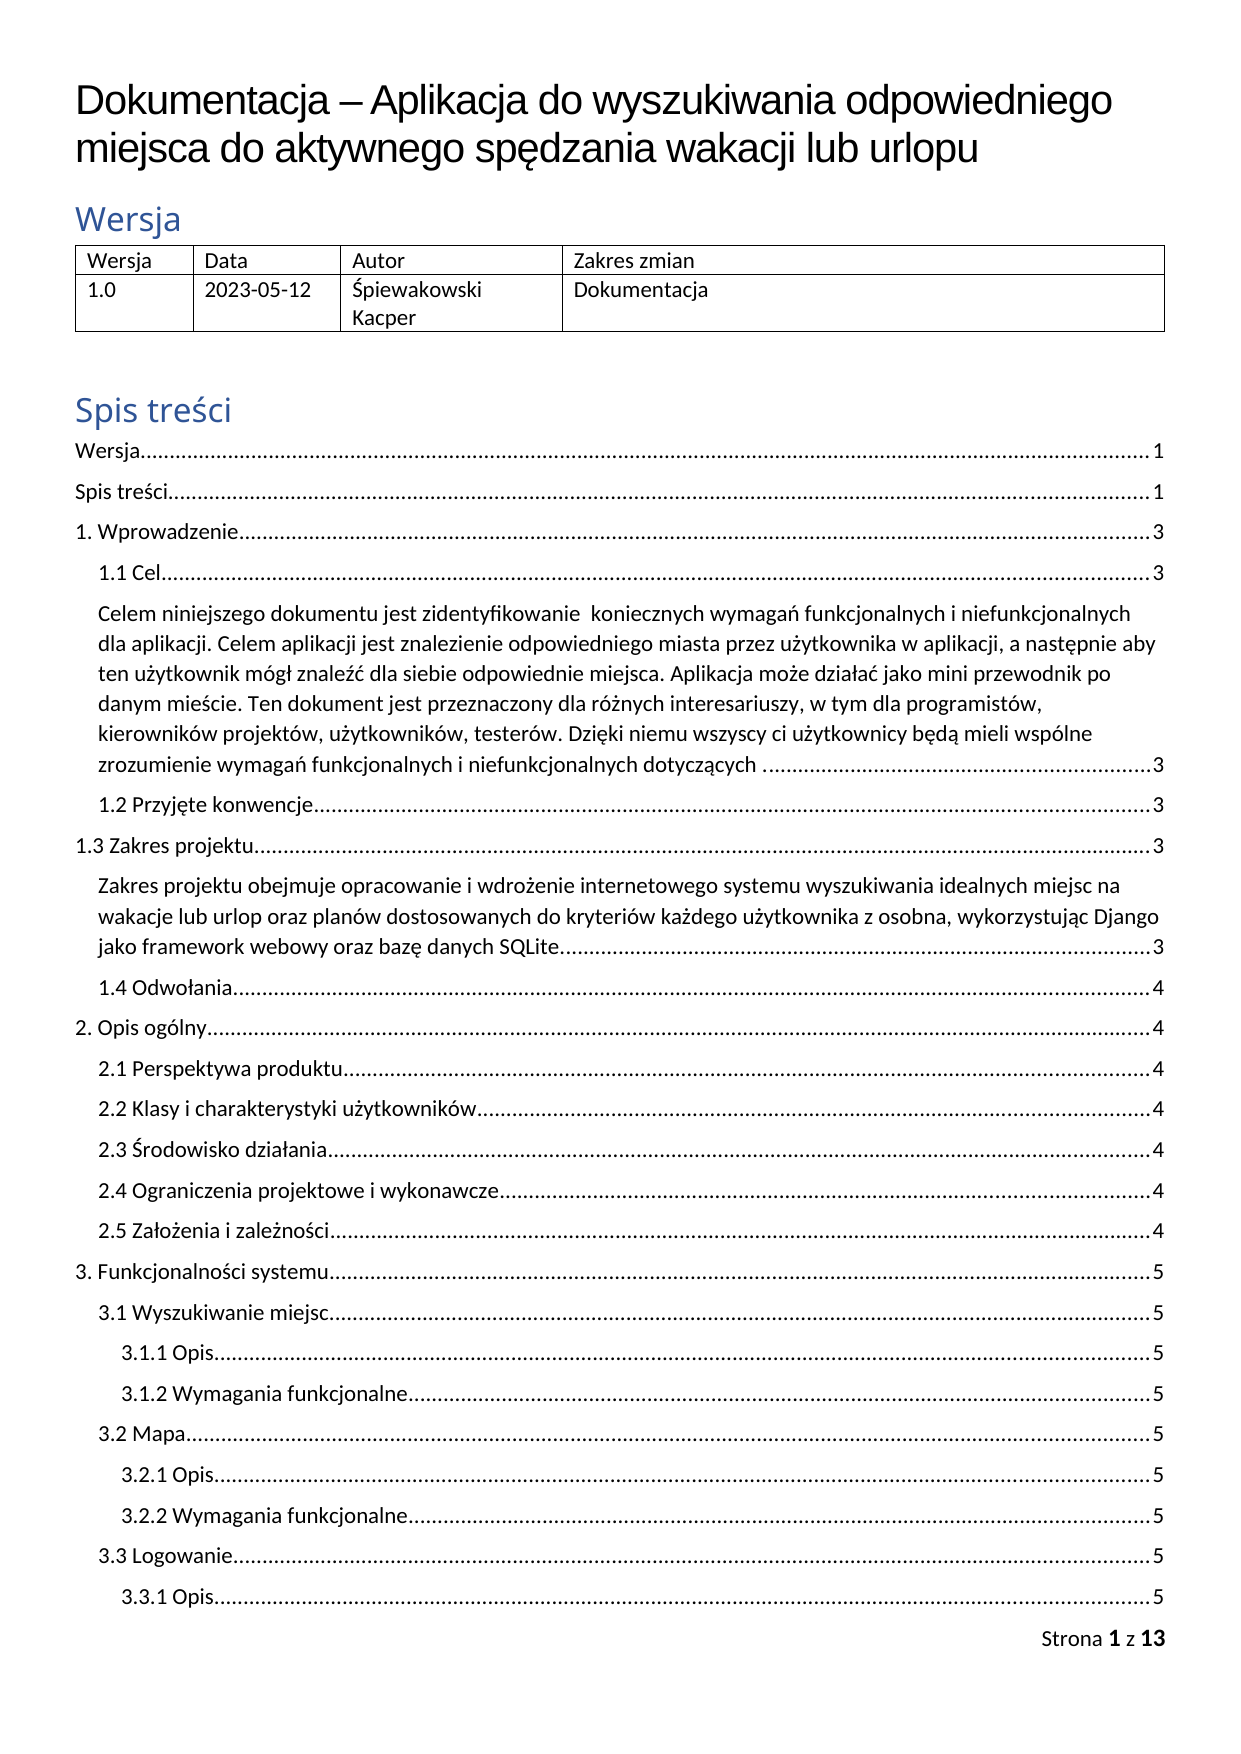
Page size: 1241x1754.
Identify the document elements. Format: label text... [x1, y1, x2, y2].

text 3.2.2 Wymagania funkcjonalne 5 [121, 1501, 1165, 1529]
text 2.5 Założenia i zależności 4 [98, 1216, 1165, 1244]
table_header Zakres zmian [563, 246, 1164, 274]
text 2.2 Klasy i charakterystyki użytkowników 4 [98, 1094, 1165, 1122]
text 3.1.1 Opis 5 [121, 1338, 1165, 1366]
text 2.3 Środowisko działania 4 [98, 1135, 1165, 1163]
text 1.4 Odwołania 4 [98, 973, 1165, 1001]
table_header Data [194, 246, 340, 274]
table_cell 1.0 [76, 275, 193, 331]
text Celem niniejszego dokumentu jest zidentyfikowanie koniecznych wymagań funkcjonalnych i niefunkcjonalnych dla aplikacji. Celem aplikacji jest znalezienie odpowiedniego miasta przez użytkownika w aplikacji, a następnie aby ten użytkownik mógł znaleźć dla siebie odpowiednie miejsca. Aplikacja może działać jako mini przewodnik po danym mieście. Ten dokument jest przeznaczony dla różnych interesariuszy, w tym dla programistów, kierowników projektów, użytkowników, testerów. Dzięki niemu wszyscy ci użytkownicy będą mieli wspólne zrozumienie wymagań funkcjonalnych i niefunkcjonalnych dotyczących . 3 [98, 599, 1165, 778]
text Wersja 1 [75, 436, 1165, 464]
text 2. Opis ogólny 4 [75, 1013, 1165, 1041]
table_header Autor [341, 246, 562, 274]
text 3.3 Logowanie 5 [98, 1541, 1165, 1569]
text 3.1.2 Wymagania funkcjonalne 5 [121, 1379, 1165, 1407]
text 3. Funkcjonalności systemu 5 [75, 1257, 1165, 1285]
table_cell Śpiewakowski Kacper [341, 275, 562, 331]
table_header Wersja [76, 246, 193, 274]
text 3.2 Mapa 5 [98, 1419, 1165, 1447]
subtitle Wersja [75, 196, 1165, 241]
text Zakres projektu obejmuje opracowanie i wdrożenie internetowego systemu wyszukiwania idealnych miejsc na wakacje lub urlop oraz planów dostosowanych do kryteriów każdego użytkownika z osobna, wykorzystując Django jako framework webowy oraz bazę danych SQLite. 3 [98, 872, 1165, 960]
title Dokumentacja – Aplikacja do wyszukiwania odpowiedniego miejsca do aktywnego spędzania wakacji lub urlopu [75, 75, 1165, 171]
text 2.1 Perspektywa produktu 4 [98, 1054, 1165, 1082]
text 1. Wprowadzenie 3 [75, 517, 1165, 545]
text Spis treści 1 [75, 477, 1165, 505]
text 3.3.1 Opis 5 [121, 1582, 1165, 1610]
text 2.4 Ograniczenia projektowe i wykonawcze 4 [98, 1176, 1165, 1204]
text 3.2.1 Opis 5 [121, 1460, 1165, 1488]
subtitle Spis treści [75, 387, 1165, 433]
text 1.1 Cel 3 [98, 558, 1165, 586]
text 3.1 Wyszukiwanie miejsc 5 [98, 1298, 1165, 1326]
text 1.3 Zakres projektu 3 [75, 831, 1165, 859]
table_cell 2023-05-12 [194, 275, 340, 331]
text 1.2 Przyjęte konwencje 3 [98, 790, 1165, 818]
table_cell Dokumentacja [563, 275, 1164, 331]
